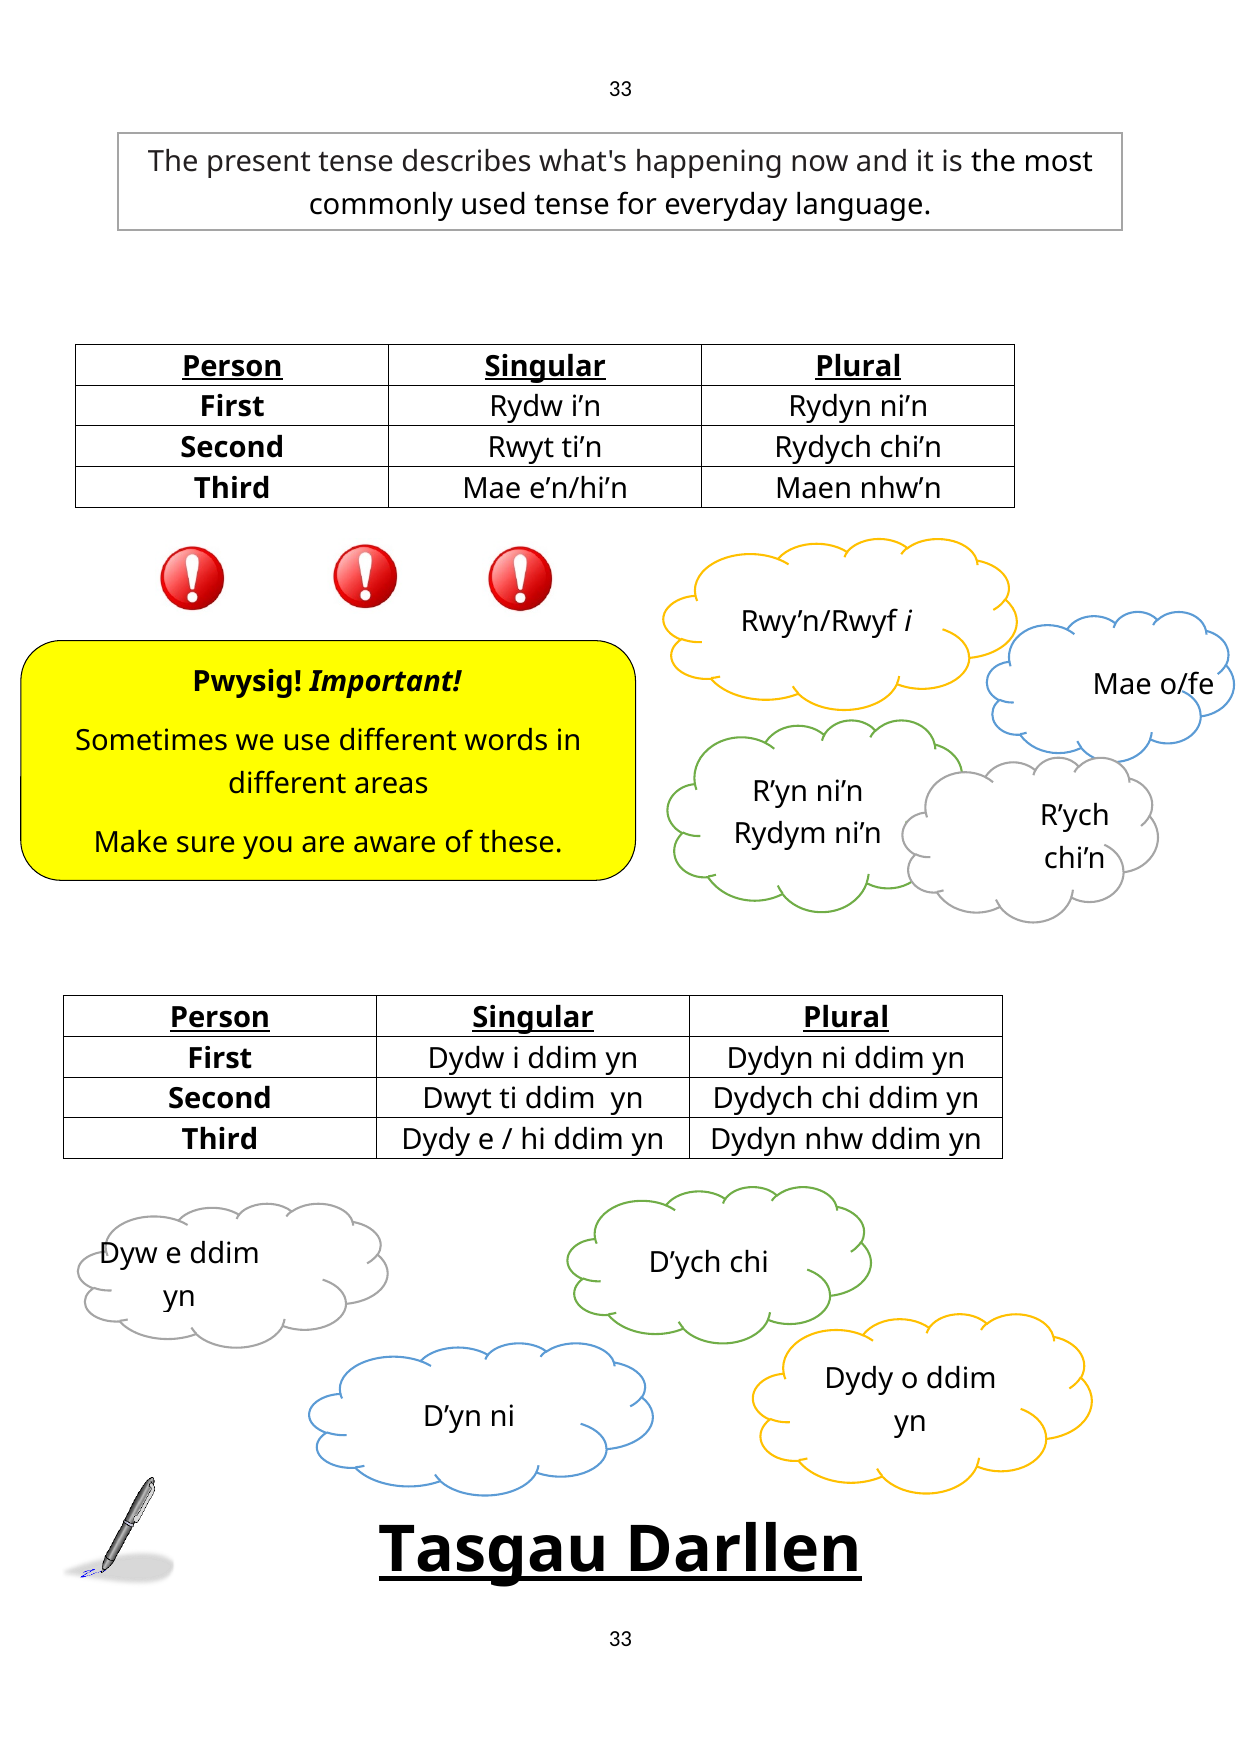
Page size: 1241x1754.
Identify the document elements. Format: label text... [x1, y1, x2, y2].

table_cell Third [64, 1118, 376, 1158]
table_header Singular [377, 996, 689, 1036]
table_cell First [76, 386, 388, 425]
table_cell Dwyt ti ddim yn [377, 1078, 689, 1117]
table_cell Rwyt ti’n [389, 426, 701, 466]
table_header Person [76, 345, 388, 384]
table_cell Maen nhw’n [702, 467, 1014, 507]
text Tasgau Darllen [182, 1502, 1165, 1590]
picture [482, 541, 558, 617]
table_cell Second [64, 1078, 376, 1117]
table_header Person [64, 996, 376, 1036]
table_cell Rydyn ni’n [702, 386, 1014, 425]
table_cell First [64, 1037, 376, 1077]
table_cell Rydych chi’n [702, 426, 1014, 466]
table_cell Dydyn ni ddim yn [690, 1037, 1002, 1077]
table_cell Second [76, 426, 388, 466]
table_cell Dydych chi ddim yn [690, 1078, 1002, 1117]
table_cell Dydw i ddim yn [377, 1037, 689, 1077]
table_cell Dydy e / hi ddim yn [377, 1118, 689, 1158]
picture [154, 540, 230, 616]
table_cell Dydyn nhw ddim yn [690, 1118, 1002, 1158]
table_cell Mae e’n/hi’n [389, 467, 701, 507]
table_header Plural [702, 345, 1014, 384]
picture [54, 1477, 182, 1590]
table_header Singular [389, 345, 701, 384]
table_cell Third [76, 467, 388, 507]
picture [327, 538, 403, 614]
table_header Plural [690, 996, 1002, 1036]
table_cell Rydw i’n [389, 386, 701, 425]
